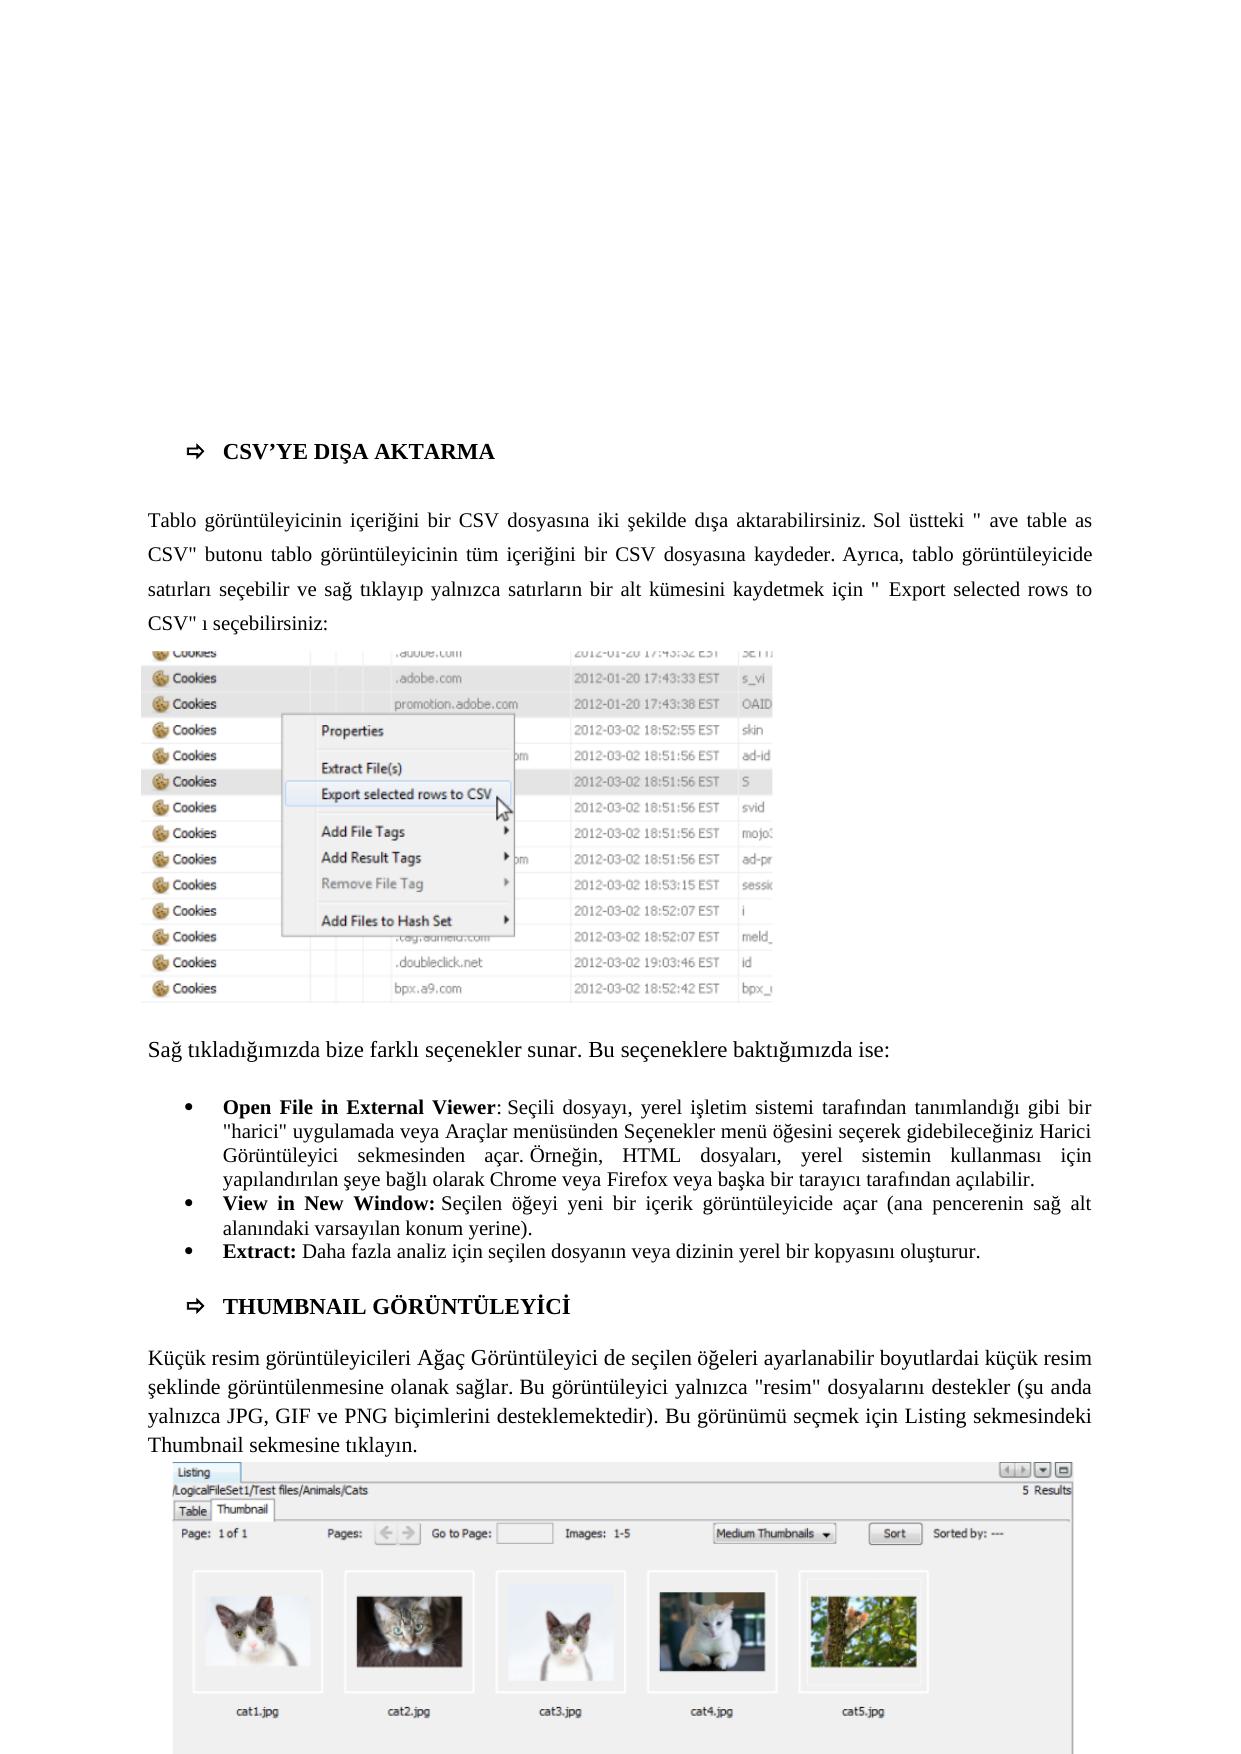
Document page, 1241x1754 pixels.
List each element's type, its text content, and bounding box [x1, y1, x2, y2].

picture [172, 1462, 1074, 1754]
list Extract: Daha fazla analiz için seçilen dosyanın veya dizinin yerel bir kopyasını oluşturur. [185, 1239, 1093, 1263]
list View in New Window: Seçilen öğeyi yeni bir içerik görüntüleyicide açar (ana pencerenin sağ alt alanındaki varsayılan konum yerine). [185, 1191, 1093, 1239]
text Küçük resim görüntüleyicileri Ağaç Görüntüleyici de seçilen öğeleri ayarlanabilir boyutlardai küçük resim şeklinde görüntülenmesine olanak sağlar. Bu görüntüleyici yalnızca "resim" dosyalarını destekler (şu anda yalnızca JPG, GIF ve PNG biçimlerini desteklemektedir). Bu görünümü seçmek için Listing sekmesindeki Thumbnail sekmesine tıklayın. [148, 1344, 1093, 1374]
text Sağ tıkladığımızda bize farklı seçenekler sunar. Bu seçeneklere baktığımızda ise: [148, 1036, 1093, 1062]
text Tablo görüntüleyicinin içeriğini bir CSV dosyasına iki şekilde dışa aktarabilirsiniz. Sol üstteki " ave table as CSV" butonu tablo görüntüleyicinin tüm içeriğini bir CSV dosyasına kaydeder. Ayrıca, tablo görüntüleyicide satırları seçebilir ve sağ tıklayıp yalnızca satırların bir alt kümesini kaydetmek için " Export selected rows to CSV" ı seçebilirsiniz: [148, 498, 1093, 635]
text Küçük resim görüntüleyicileri Ağaç Görüntüleyici de seçilen öğeleri ayarlanabilir boyutlardai küçük resim şeklinde görüntülenmesine olanak sağlar. Bu görüntüleyici yalnızca "resim" dosyalarını destekler (şu anda yalnızca JPG, GIF ve PNG biçimlerini desteklemektedir). Bu görünümü seçmek için Listing sekmesindeki Thumbnail sekmesine tıklayın. [148, 1399, 1093, 1457]
list Open File in External Viewer: Seçili dosyayı, yerel işletim sistemi tarafından tanımlandığı gibi bir "harici" uygulamada veya Araçlar menüsünden Seçenekler menü öğesini seçerek gidebileceğiniz Harici Görüntüleyici sekmesinden açar. Örneğin, HTML dosyaları, yerel sistemin kullanması için yapılandırılan şeye bağlı olarak Chrome veya Firefox veya başka bir tarayıcı tarafından açılabilir. [185, 1095, 1093, 1191]
list CSV’YE DIŞA AKTARMA [185, 438, 1093, 464]
list THUMBNAIL GÖRÜNTÜLEYİCİ [185, 1293, 1093, 1319]
picture [141, 650, 773, 1005]
